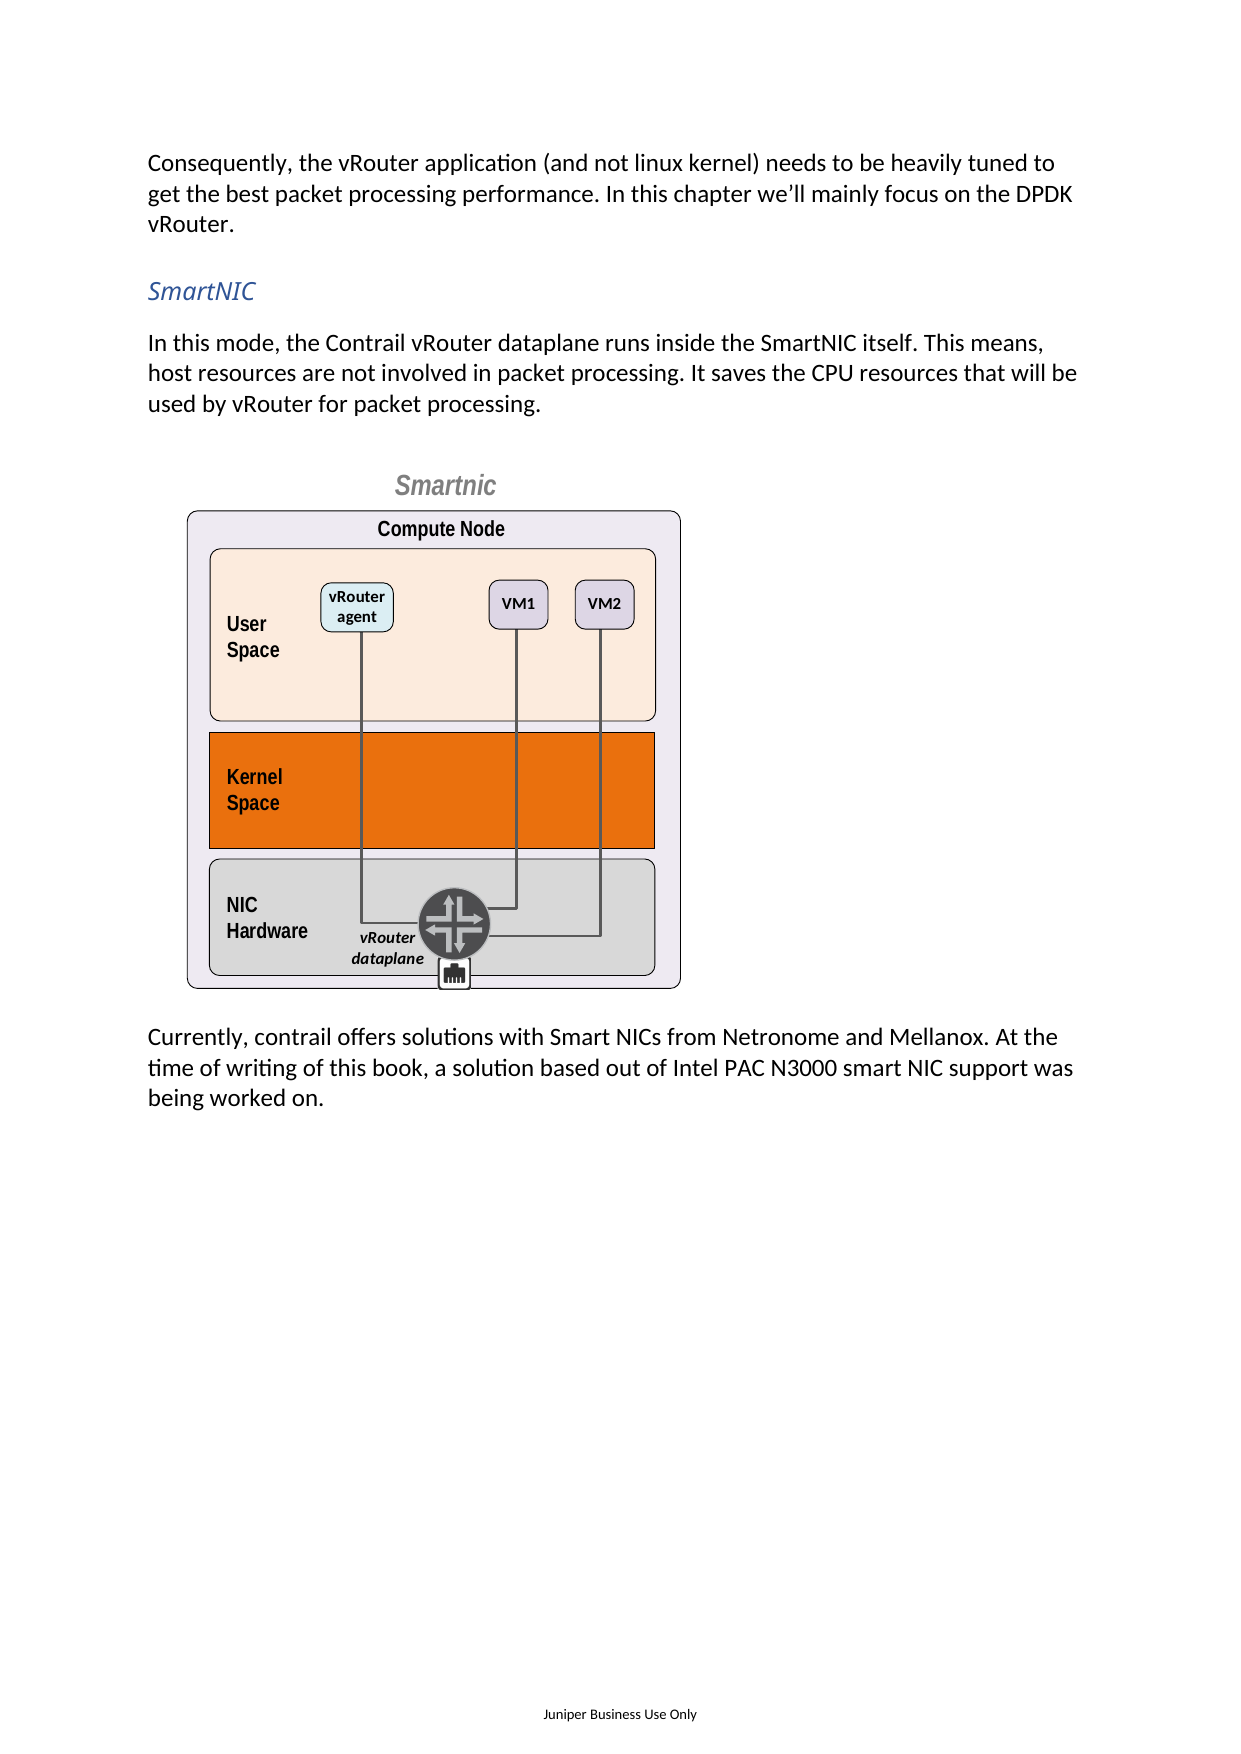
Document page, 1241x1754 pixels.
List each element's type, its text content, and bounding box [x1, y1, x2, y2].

text In this mode, the Contrail vRouter dataplane runs inside the SmartNIC itself. This means, host resources are not involved in packet processing. It saves the CPU resources that will be used by vRouter for packet processing. [148, 327, 1093, 418]
text Currently, contrail offers solutions with Smart NICs from Netronome and Mellanox. At the time of writing of this book, a solution based out of Intel PAC N3000 smart NIC support was being worked on. [148, 1021, 1093, 1113]
text Consequently, the vRouter application (and not linux kernel) needs to be heavily tuned to get the best packet processing performance. In this chapter we’ll mainly focus on the DPDK vRouter. [148, 148, 1093, 239]
subtitle SmartNIC [148, 274, 1093, 308]
